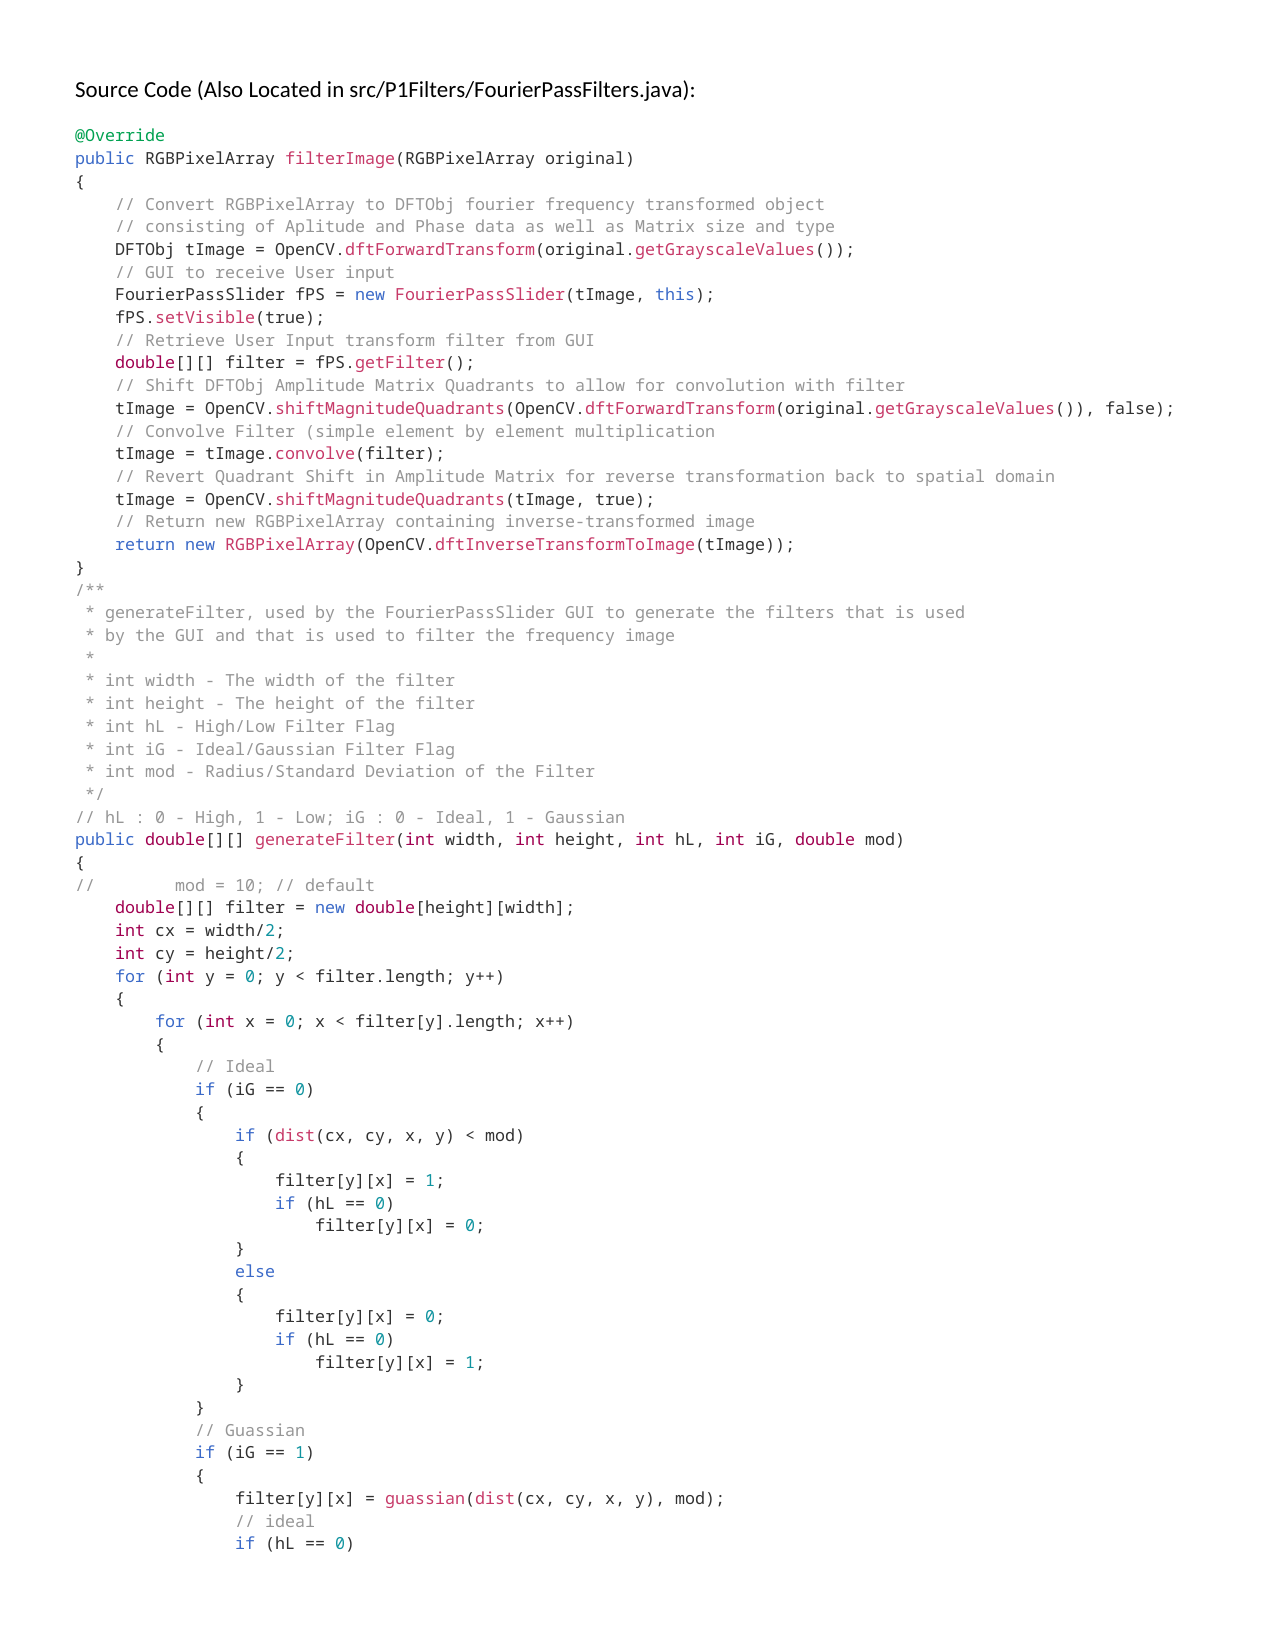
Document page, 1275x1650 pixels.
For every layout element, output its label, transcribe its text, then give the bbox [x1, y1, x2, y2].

text * int iG - Ideal/Gaussian Filter Flag [75, 737, 1200, 760]
text // Convert RGBPixelArray to DFTObj fourier frequency transformed object [75, 192, 1200, 215]
text } [75, 555, 1200, 578]
text double[][] filter = fPS.getFilter(); [75, 351, 1200, 374]
text // Convolve Filter (simple element by element multiplication [75, 419, 1200, 442]
text Source Code (Also Located in src/P1Filters/FourierPassFilters.java): [75, 75, 1200, 103]
text tImage = OpenCV.shiftMagnitudeQuadrants(tImage, true); [75, 487, 1200, 510]
text filter[y][x] = 0; [75, 1305, 1200, 1327]
text double[][] filter = new double[height][width]; [75, 896, 1200, 919]
text tImage = OpenCV.shiftMagnitudeQuadrants(OpenCV.dftForwardTransform(original.getGrayscaleValues()), false); [75, 396, 1200, 419]
text // Guassian [75, 1418, 1200, 1441]
text // Revert Quadrant Shift in Amplitude Matrix for reverse transformation back to spatial domain [75, 464, 1200, 487]
text @Override [75, 124, 1200, 147]
text return new RGBPixelArray(OpenCV.dftInverseTransformToImage(tImage)); [75, 533, 1200, 555]
text filter[y][x] = 1; [75, 1168, 1200, 1191]
text // Ideal [75, 1055, 1200, 1078]
text } [75, 1373, 1200, 1396]
text public RGBPixelArray filterImage(RGBPixelArray original) [75, 147, 1200, 169]
text // Retrieve User Input transform filter from GUI [75, 328, 1200, 351]
text { [75, 1464, 1200, 1486]
text filter[y][x] = guassian(dist(cx, cy, x, y), mod); [75, 1486, 1200, 1509]
text * by the GUI and that is used to filter the frequency image [75, 623, 1200, 646]
text int cx = width/2; [75, 919, 1200, 941]
text if (dist(cx, cy, x, y) < mod) [75, 1123, 1200, 1146]
text // consisting of Aplitude and Phase data as well as Matrix size and type [75, 215, 1200, 237]
text * generateFilter, used by the FourierPassSlider GUI to generate the filters that is used [75, 601, 1200, 623]
text public double[][] generateFilter(int width, int height, int hL, int iG, double mod) [75, 828, 1200, 851]
text int cy = height/2; [75, 941, 1200, 964]
text } [75, 1396, 1200, 1418]
text */ [75, 782, 1200, 805]
text { [75, 1032, 1200, 1055]
text if (hL == 0) [75, 1327, 1200, 1350]
text tImage = tImage.convolve(filter); [75, 442, 1200, 464]
text * int height - The height of the filter [75, 692, 1200, 714]
text if (iG == 1) [75, 1441, 1200, 1464]
text FourierPassSlider fPS = new FourierPassSlider(tImage, this); [75, 283, 1200, 306]
text { [75, 1282, 1200, 1305]
text * int mod - Radius/Standard Deviation of the Filter [75, 760, 1200, 782]
text // Return new RGBPixelArray containing inverse-transformed image [75, 510, 1200, 533]
text /** [75, 578, 1200, 601]
text { [75, 987, 1200, 1009]
text // hL : 0 - High, 1 - Low; iG : 0 - Ideal, 1 - Gaussian [75, 805, 1200, 828]
text * int hL - High/Low Filter Flag [75, 714, 1200, 737]
text fPS.setVisible(true); [75, 306, 1200, 328]
text for (int x = 0; x < filter[y].length; x++) [75, 1009, 1200, 1032]
text filter[y][x] = 1; [75, 1350, 1200, 1373]
text { [75, 1146, 1200, 1168]
text { [75, 169, 1200, 192]
text for (int y = 0; y < filter.length; y++) [75, 964, 1200, 987]
text // Shift DFTObj Amplitude Matrix Quadrants to allow for convolution with filter [75, 374, 1200, 396]
text filter[y][x] = 0; [75, 1214, 1200, 1237]
text if (hL == 0) [75, 1532, 1200, 1554]
text // ideal [75, 1509, 1200, 1532]
text } [75, 1237, 1200, 1259]
text { [75, 1100, 1200, 1123]
text if (hL == 0) [75, 1191, 1200, 1214]
text // GUI to receive User input [75, 260, 1200, 283]
text * int width - The width of the filter [75, 669, 1200, 692]
text // mod = 10; // default [75, 873, 1200, 896]
text if (iG == 0) [75, 1078, 1200, 1100]
text { [75, 851, 1200, 873]
text else [75, 1259, 1200, 1282]
text * [75, 646, 1200, 669]
text DFTObj tImage = OpenCV.dftForwardTransform(original.getGrayscaleValues()); [75, 237, 1200, 260]
